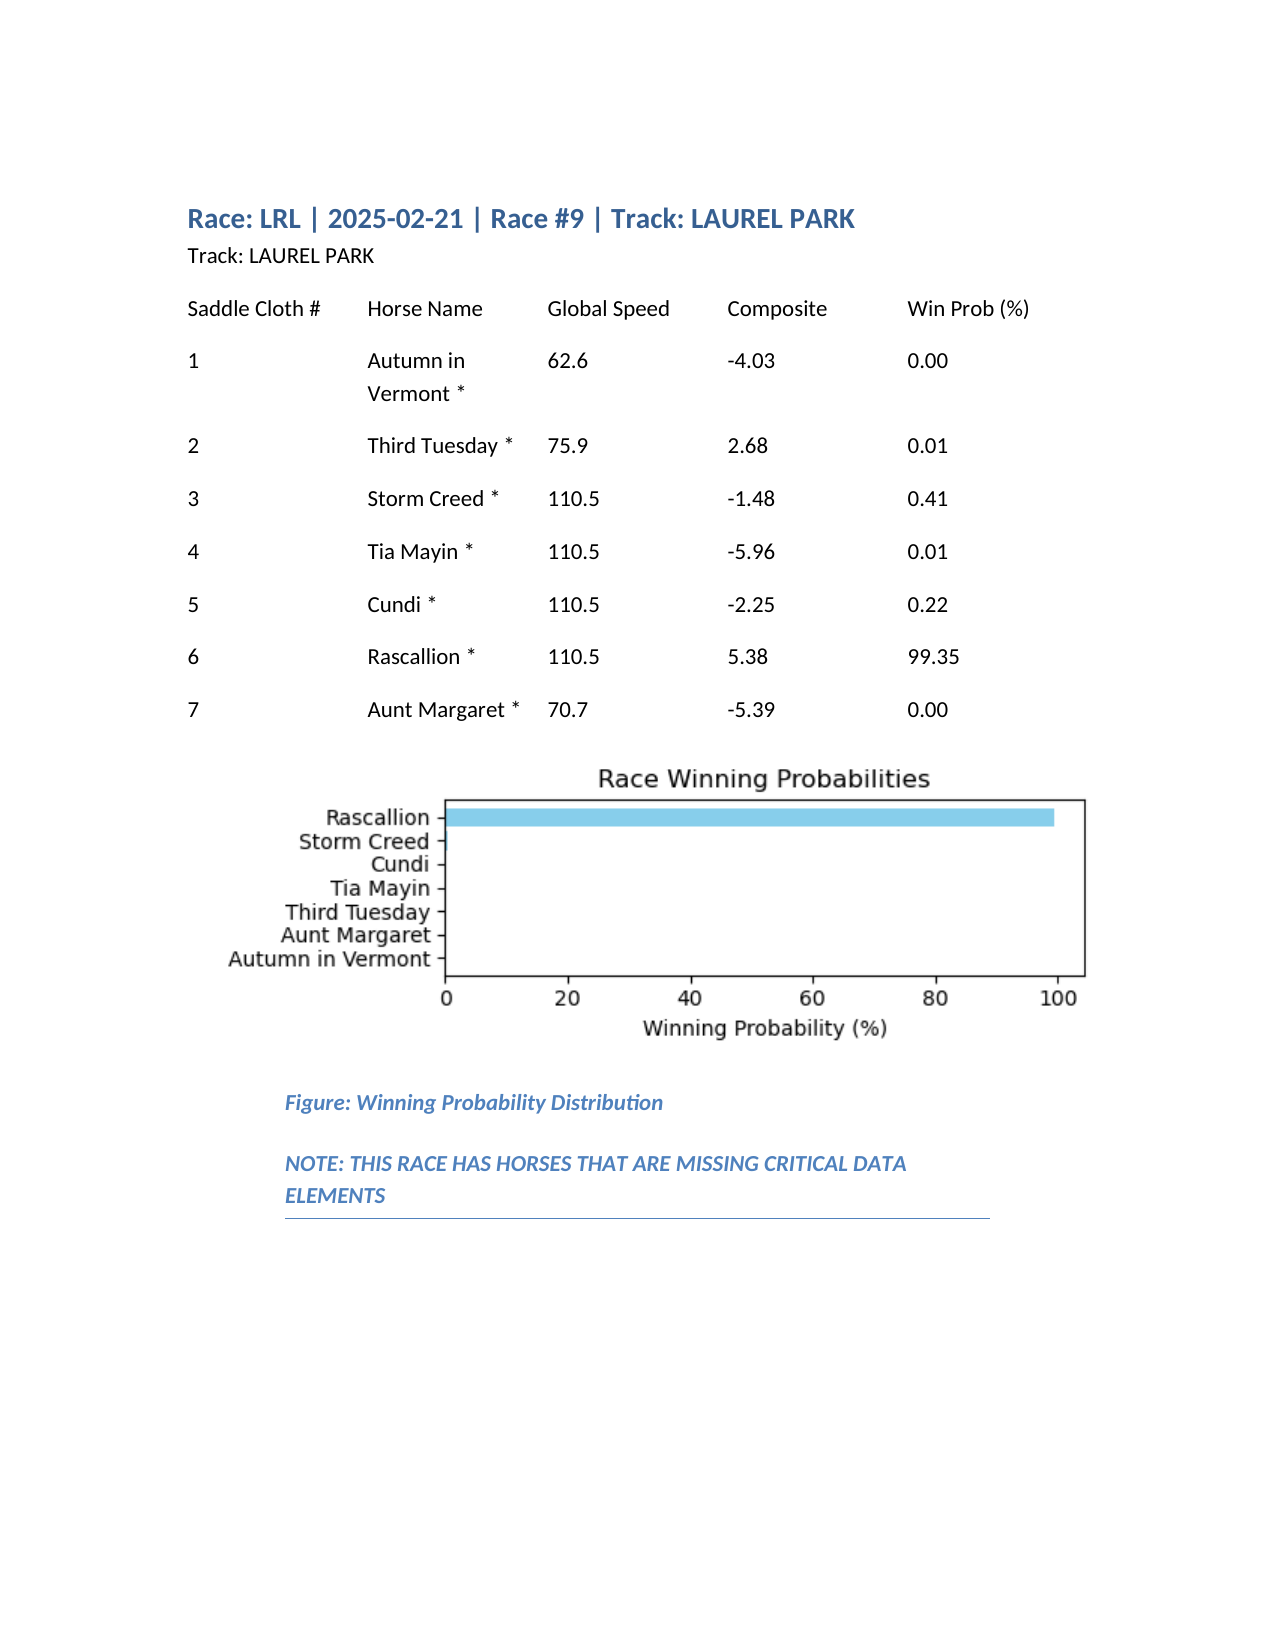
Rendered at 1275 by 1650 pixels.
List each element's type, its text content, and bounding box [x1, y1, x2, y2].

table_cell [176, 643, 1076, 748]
text Figure: Winning Probability Distribution [285, 1088, 990, 1116]
text Track: LAUREL PARK [187, 241, 1087, 269]
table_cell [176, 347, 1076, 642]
subtitle Race: LRL | 2025-02-21 | Race #9 | Track: LAUREL PARK [187, 200, 1087, 236]
picture [206, 747, 1107, 1063]
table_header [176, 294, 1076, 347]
text NOTE: THIS RACE HAS HORSES THAT ARE MISSING CRITICAL DATA ELEMENTS [285, 1149, 990, 1218]
